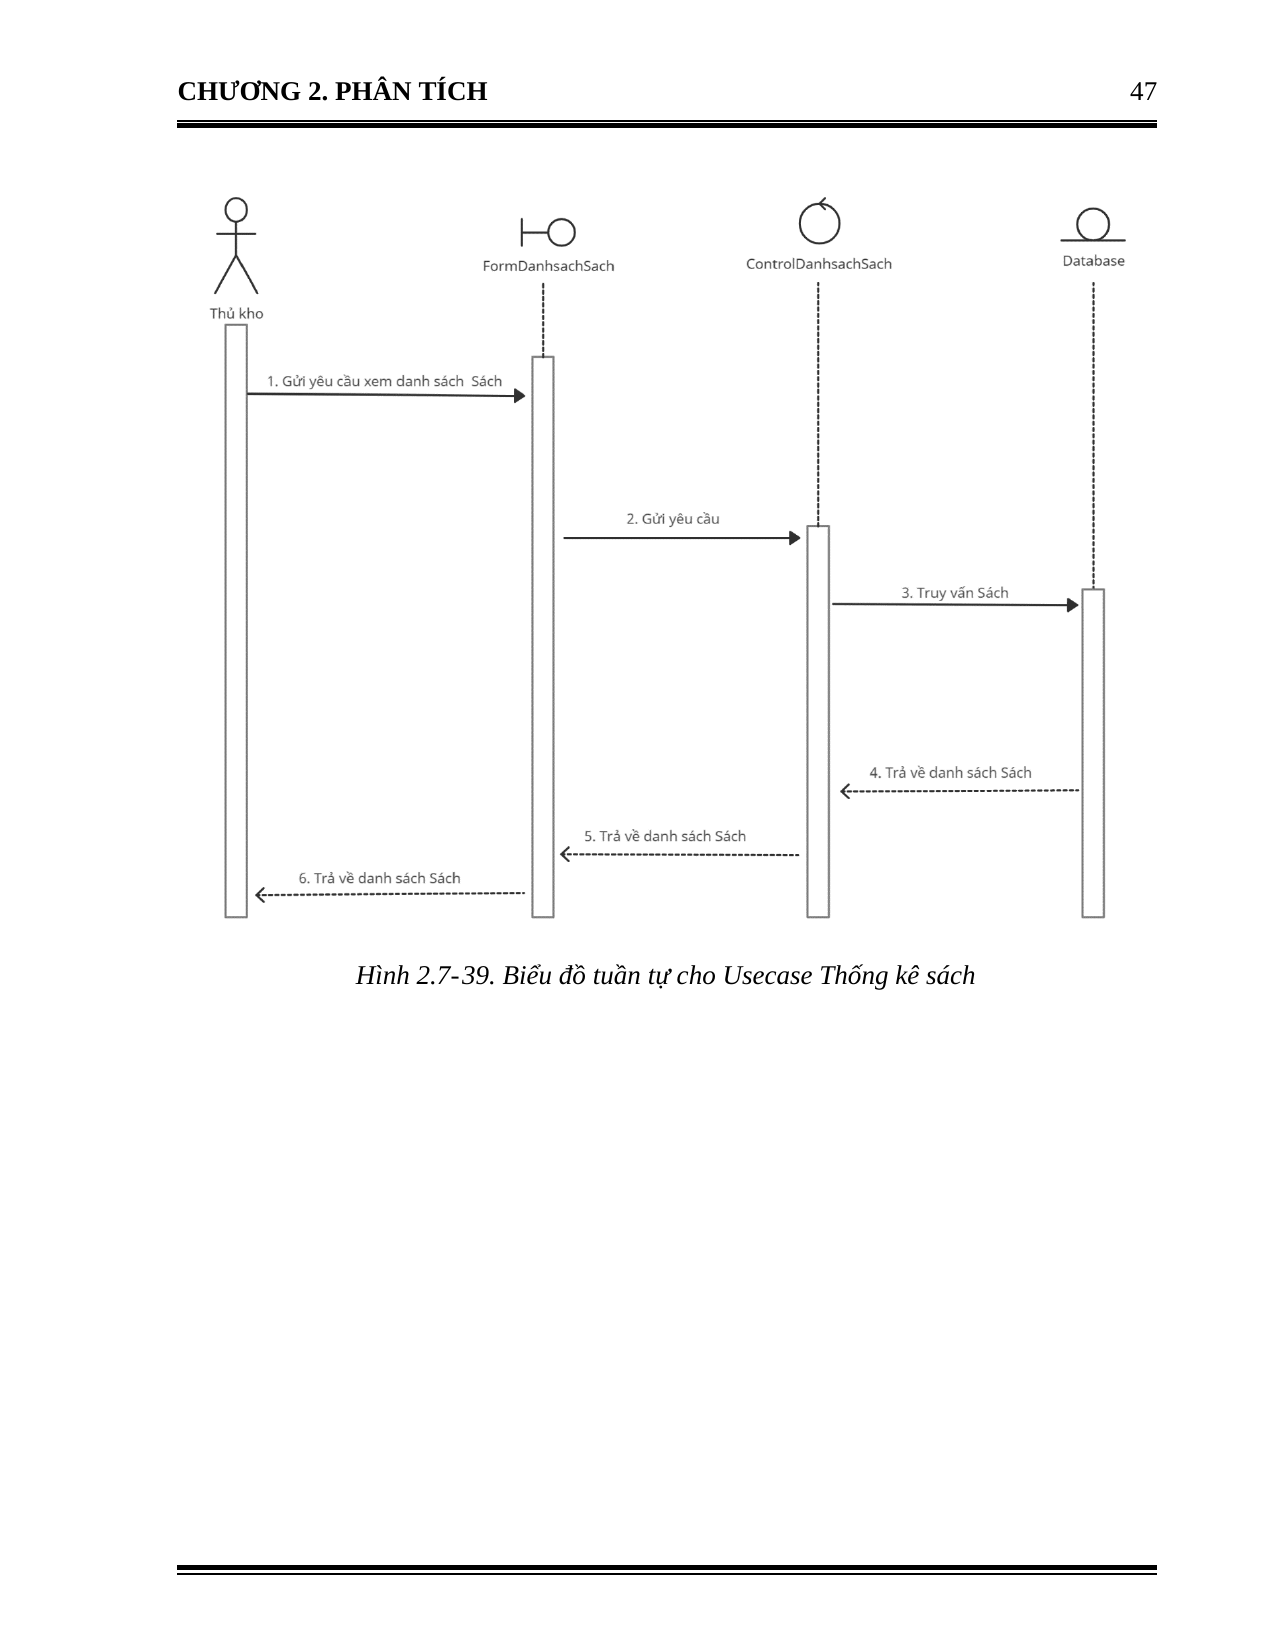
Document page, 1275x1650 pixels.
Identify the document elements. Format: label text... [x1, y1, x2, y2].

picture [188, 177, 1146, 939]
